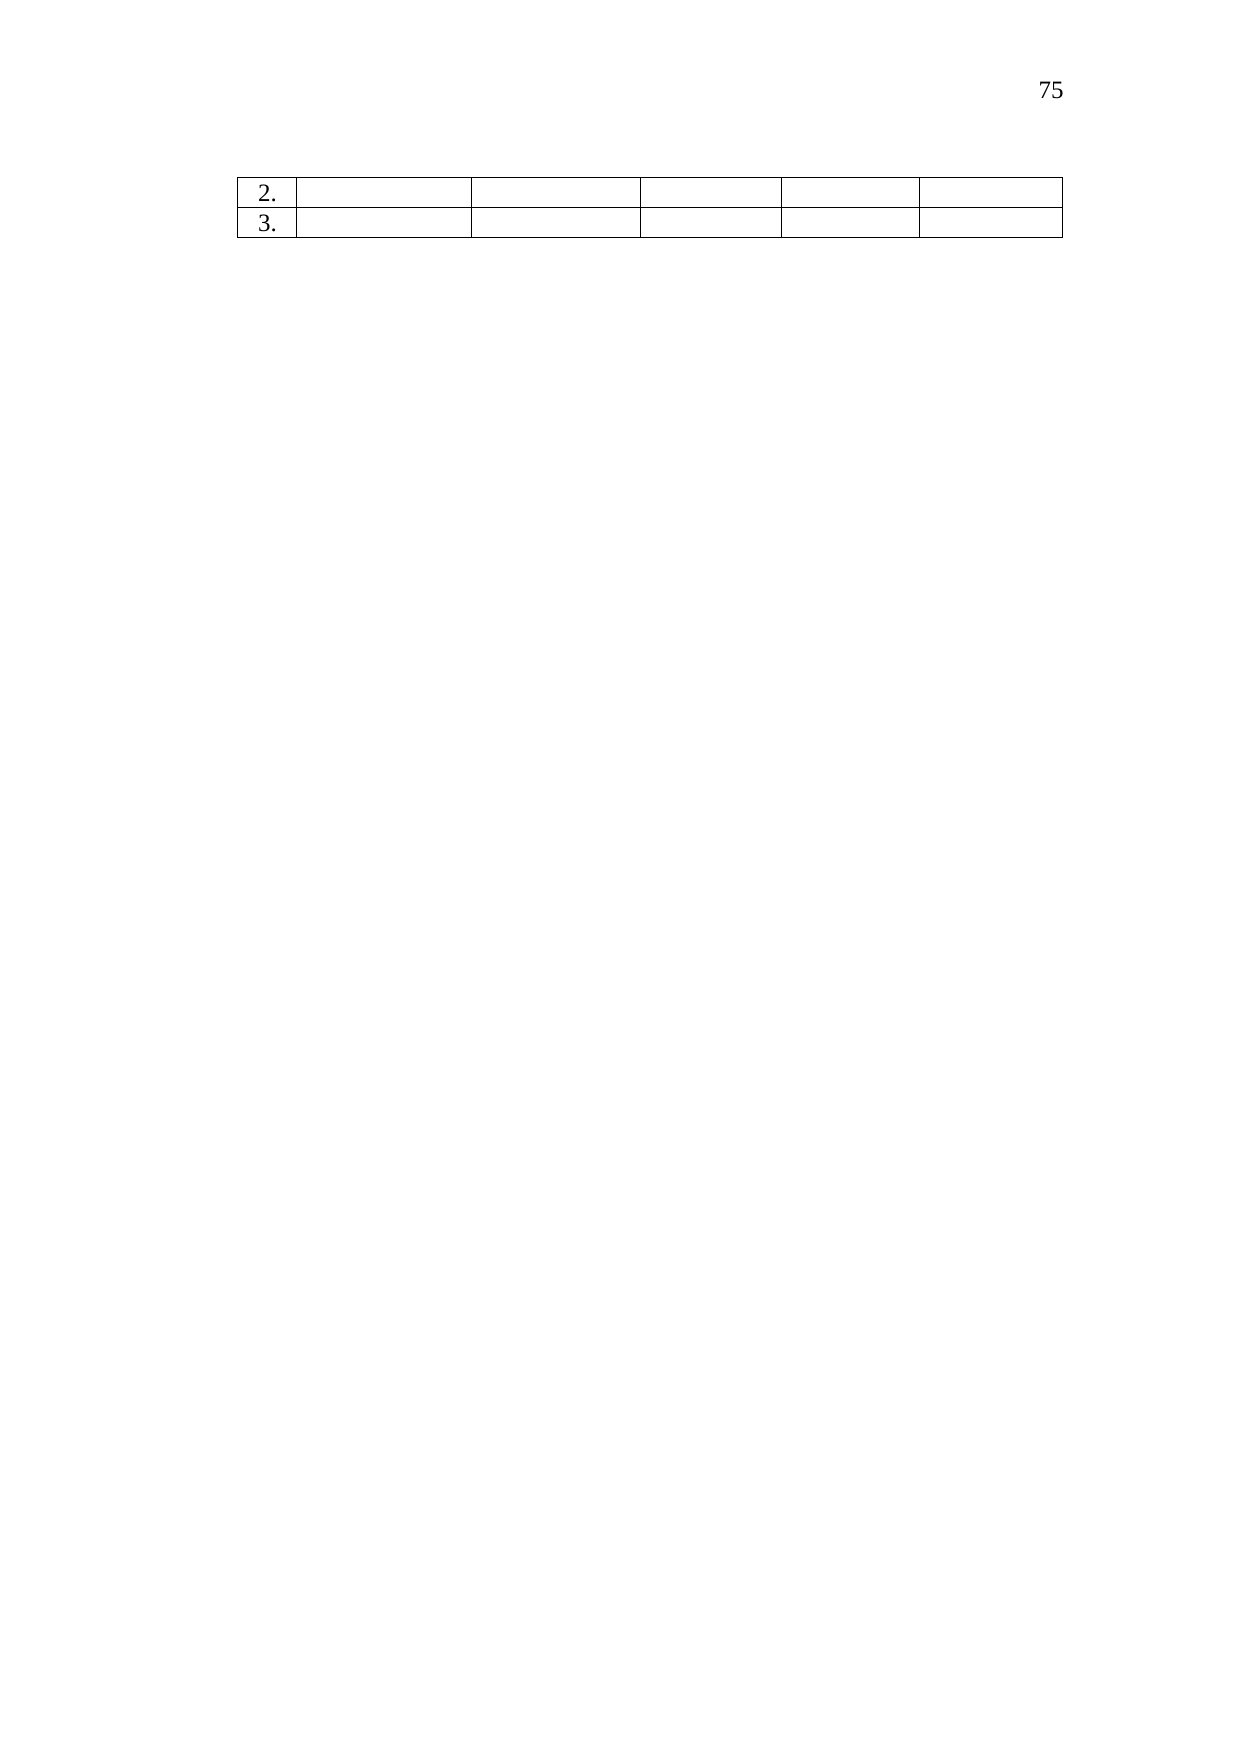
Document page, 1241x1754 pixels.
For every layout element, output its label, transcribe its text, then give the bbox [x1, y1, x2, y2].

table_cell 3. [238, 208, 296, 237]
table_cell [297, 208, 471, 237]
table_cell [472, 178, 640, 207]
table_cell [297, 178, 471, 207]
table_cell [782, 178, 919, 207]
table_cell [782, 208, 919, 237]
table_cell 2. [238, 178, 296, 207]
table_cell [920, 178, 1062, 207]
table_cell [641, 208, 781, 237]
table_cell [920, 208, 1062, 237]
table_cell [472, 208, 640, 237]
table_cell [641, 178, 781, 207]
